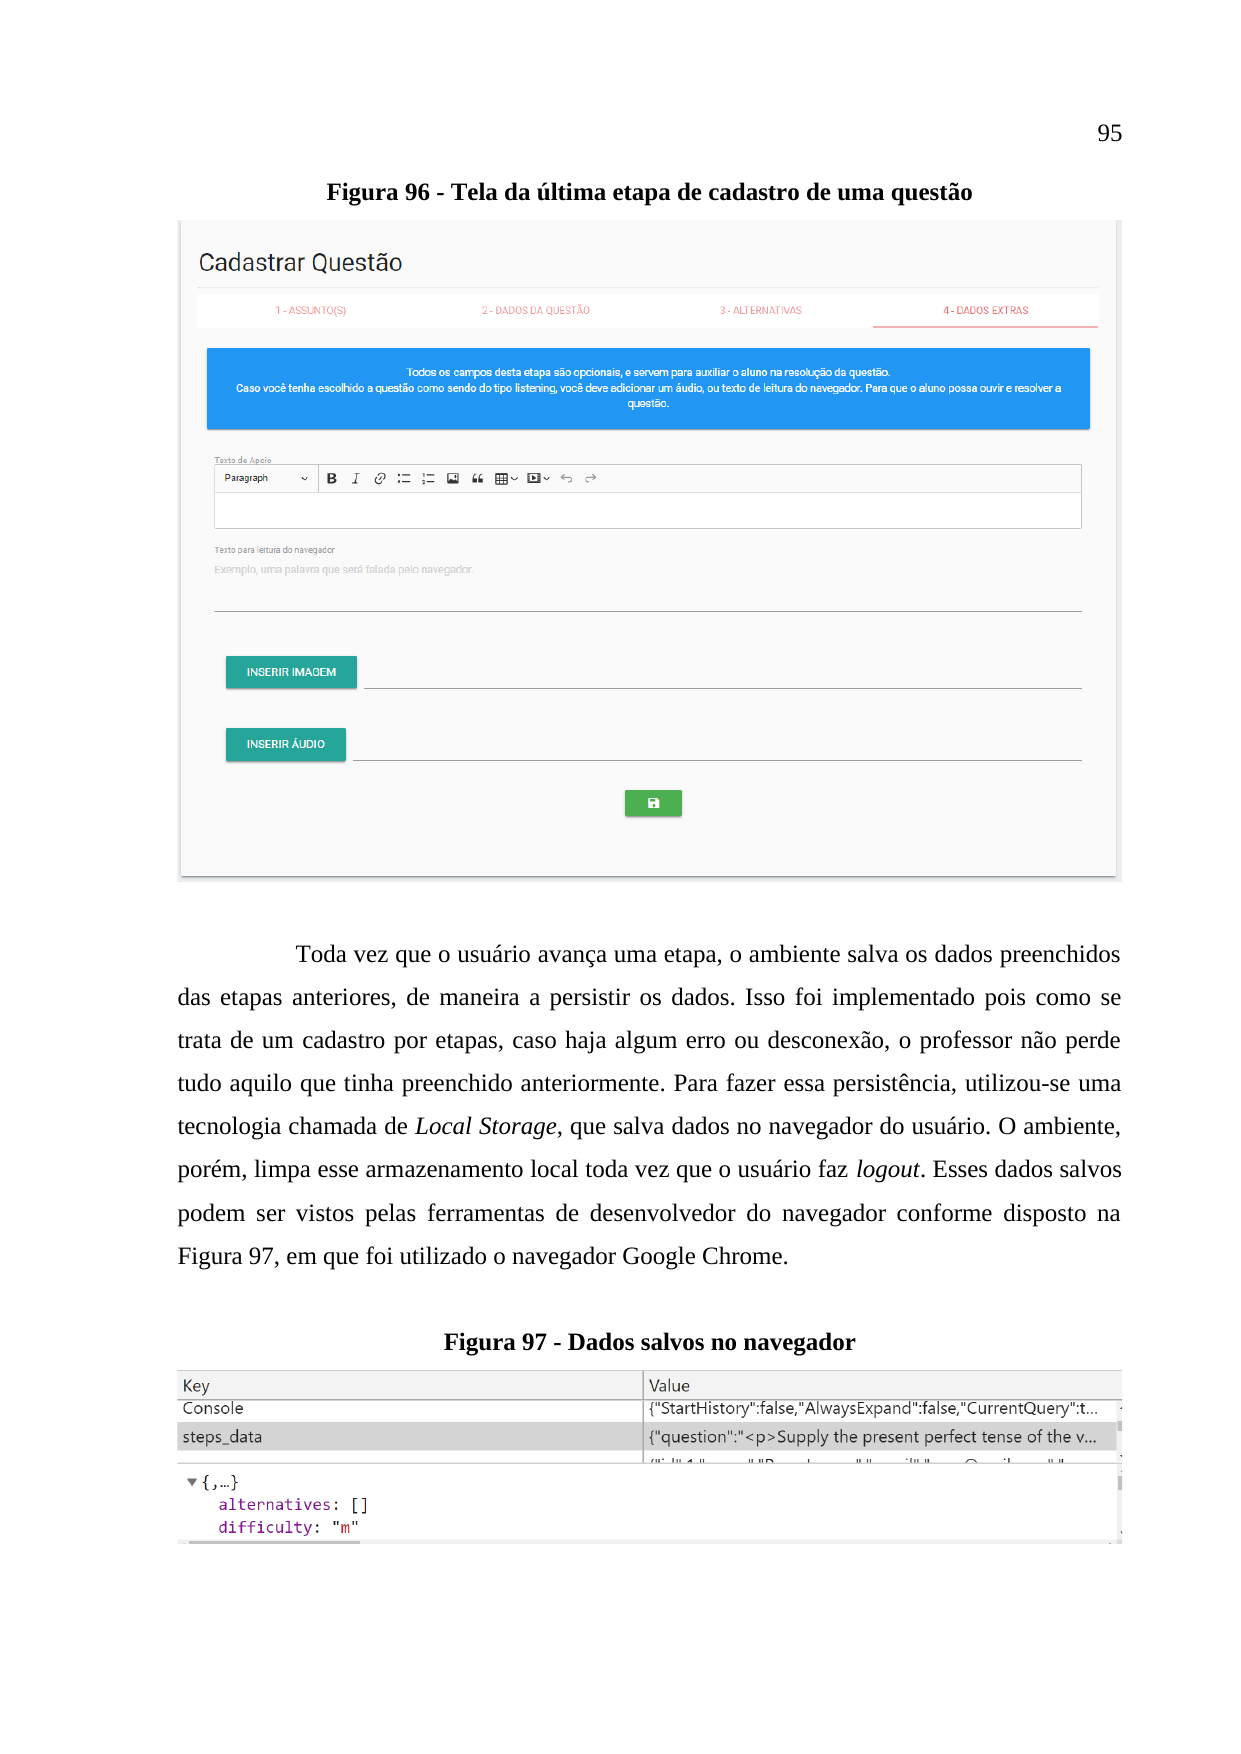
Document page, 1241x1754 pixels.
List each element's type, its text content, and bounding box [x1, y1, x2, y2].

picture [177, 220, 1123, 882]
picture [177, 1370, 1123, 1544]
text Toda vez que o usuário avança uma etapa, o ambiente salva os dados preenchidos das etapas anteriores, de maneira a persistir os dados. Isso foi implementado pois como se trata de um cadastro por etapas, caso haja algum erro ou desconexão, o professor não perde tudo aquilo que tinha preenchido anteriormente. Para fazer essa persistência, utilizou-se uma tecnologia chamada de Local Storage, que salva dados no navegador do usuário. O ambiente, porém, limpa esse armazenamento local toda vez que o usuário faz logout. Esses dados salvos podem ser vistos pelas ferramentas de desenvolvedor do navegador conforme disposto na , em que foi utilizado o navegador Google Chrome. [177, 939, 1122, 1269]
